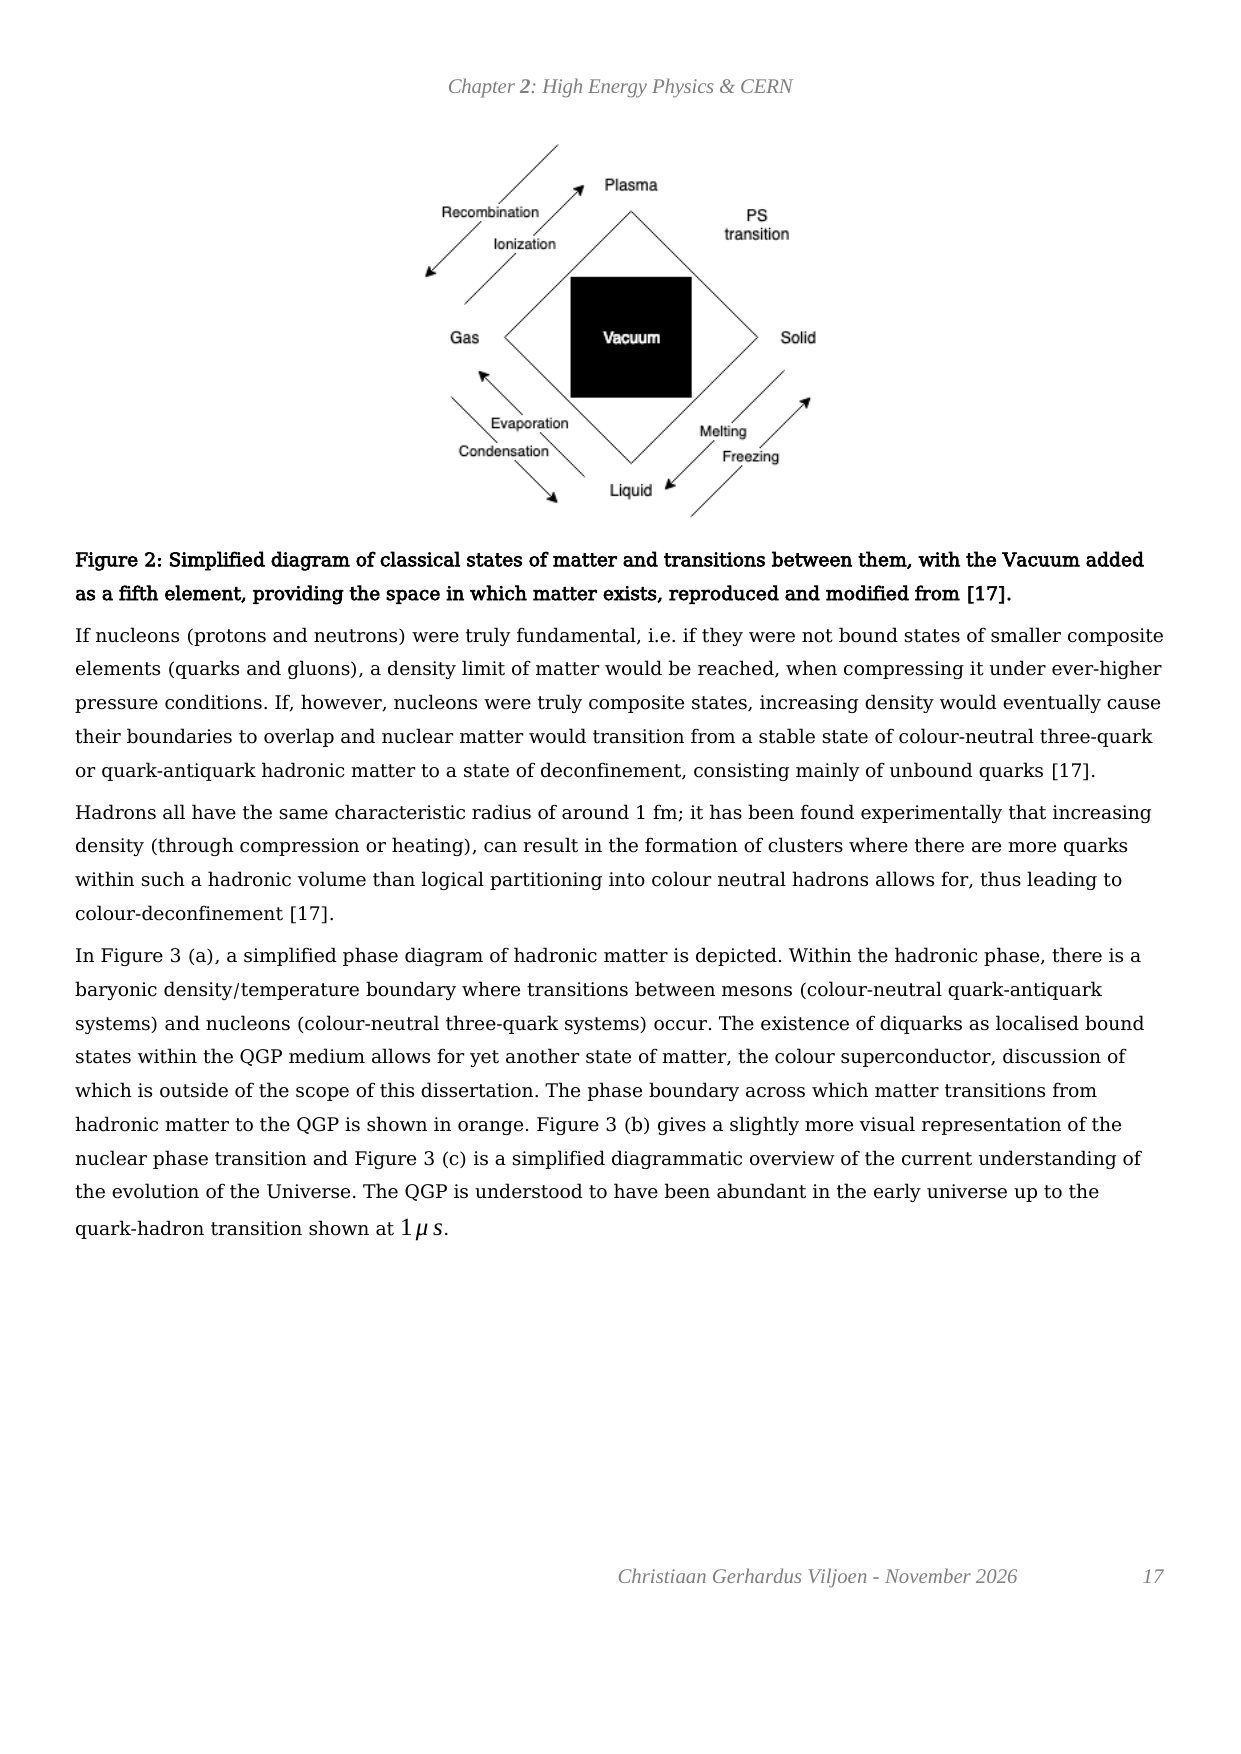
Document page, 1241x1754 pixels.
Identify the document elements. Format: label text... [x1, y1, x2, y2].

text Figure 2: Simplified diagram of classical states of matter and transitions between them, with the Vacuum added as a fifth element, providing the space in which matter exists, reproduced and modified from . [75, 548, 1165, 604]
text If nucleons (protons and neutrons) were truly fundamental, i.e. if they were not bound states of smaller composite elements (quarks and gluons), a density limit of matter would be reached, when compressing it under ever-higher pressure conditions. If, however, nucleons were truly composite states, increasing density would eventually cause their boundaries to overlap and nuclear matter would transition from a stable state of colour-neutral three-quark or quark-antiquark hadronic matter to a state of deconfinement, consisting mainly of unbound quarks . [75, 623, 1165, 781]
picture [415, 135, 825, 528]
text In Figure 3 (a), a simplified phase diagram of hadronic matter is depicted. Within the hadronic phase, there is a baryonic density/temperature boundary where transitions between mesons (colour-neutral quark-antiquark systems) and nucleons (colour-neutral three-quark systems) occur. The existence of diquarks as localised bound states within the QGP medium allows for yet another state of matter, the colour superconductor, discussion of which is outside of the scope of this dissertation. The phase boundary across which matter transitions from hadronic matter to the QGP is shown in orange. Figure 3 (b) gives a slightly more visual representation of the nuclear phase transition and Figure 3 (c) is a simplified diagrammatic overview of the current understanding of the evolution of the Universe. The QGP is understood to have been abundant in the early universe up to the quark-hadron transition shown at . [75, 944, 1165, 1241]
text Hadrons all have the same characteristic radius of around 1 fm; it has been found experimentally that increasing density (through compression or heating), can result in the formation of clusters where there are more quarks within such a hadronic volume than logical partitioning into colour neutral hadrons allows for, thus leading to colour-deconfinement . [75, 801, 1165, 924]
